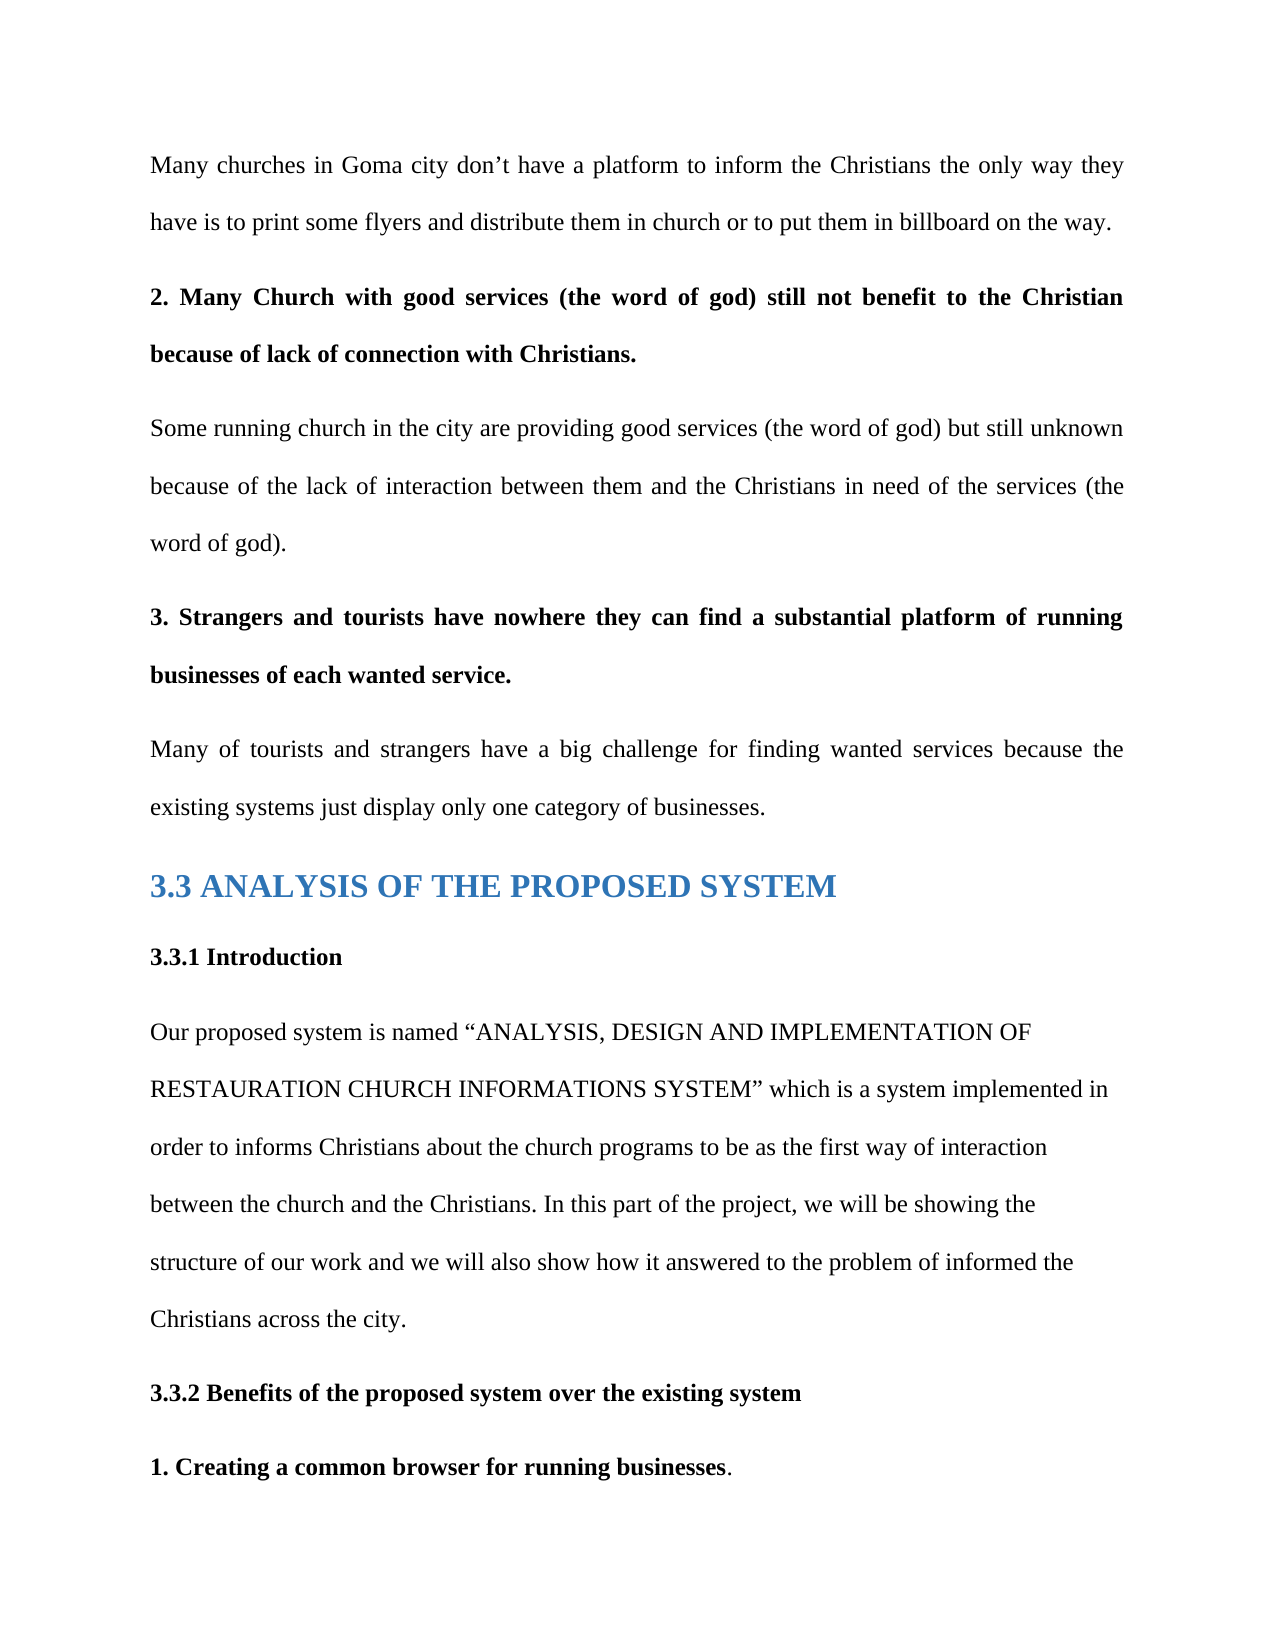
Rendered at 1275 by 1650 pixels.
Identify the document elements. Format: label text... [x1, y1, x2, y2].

text 1. Creating a common browser for running businesses. [150, 1452, 1125, 1481]
text Many churches in Goma city don’t have a platform to inform the Christians the only way they have is to print some flyers and distribute them in church or to put them in billboard on the way. [150, 150, 1125, 236]
text 2. Many Church with good services (the word of god) still not benefit to the Christian because of lack of connection with Christians. [150, 282, 1125, 368]
text 3. Strangers and tourists have nowhere they can find a substantial platform of running businesses of each wanted service. [150, 602, 1125, 689]
text Our proposed system is named “ANALYSIS, DESIGN AND IMPLEMENTATION OF RESTAURATION CHURCH INFORMATIONS SYSTEM” which is a system implemented in order to informs Christians about the church programs to be as the first way of interaction between the church and the Christians. In this part of the project, we will be showing the structure of our work and we will also show how it answered to the problem of informed the Christians across the city. [150, 1017, 1125, 1333]
text 3.3.2 Benefits of the proposed system over the existing system [150, 1378, 1125, 1407]
text Many of tourists and strangers have a big challenge for finding wanted services because the existing systems just display only one category of businesses. [150, 734, 1125, 820]
text 3.3 ANALYSIS OF THE PROPOSED SYSTEM [150, 866, 1125, 904]
text Some running church in the city are providing good services (the word of god) but still unknown because of the lack of interaction between them and the Christians in need of the services (the word of god). [150, 413, 1125, 557]
text 3.3.1 Introduction [150, 942, 1125, 971]
